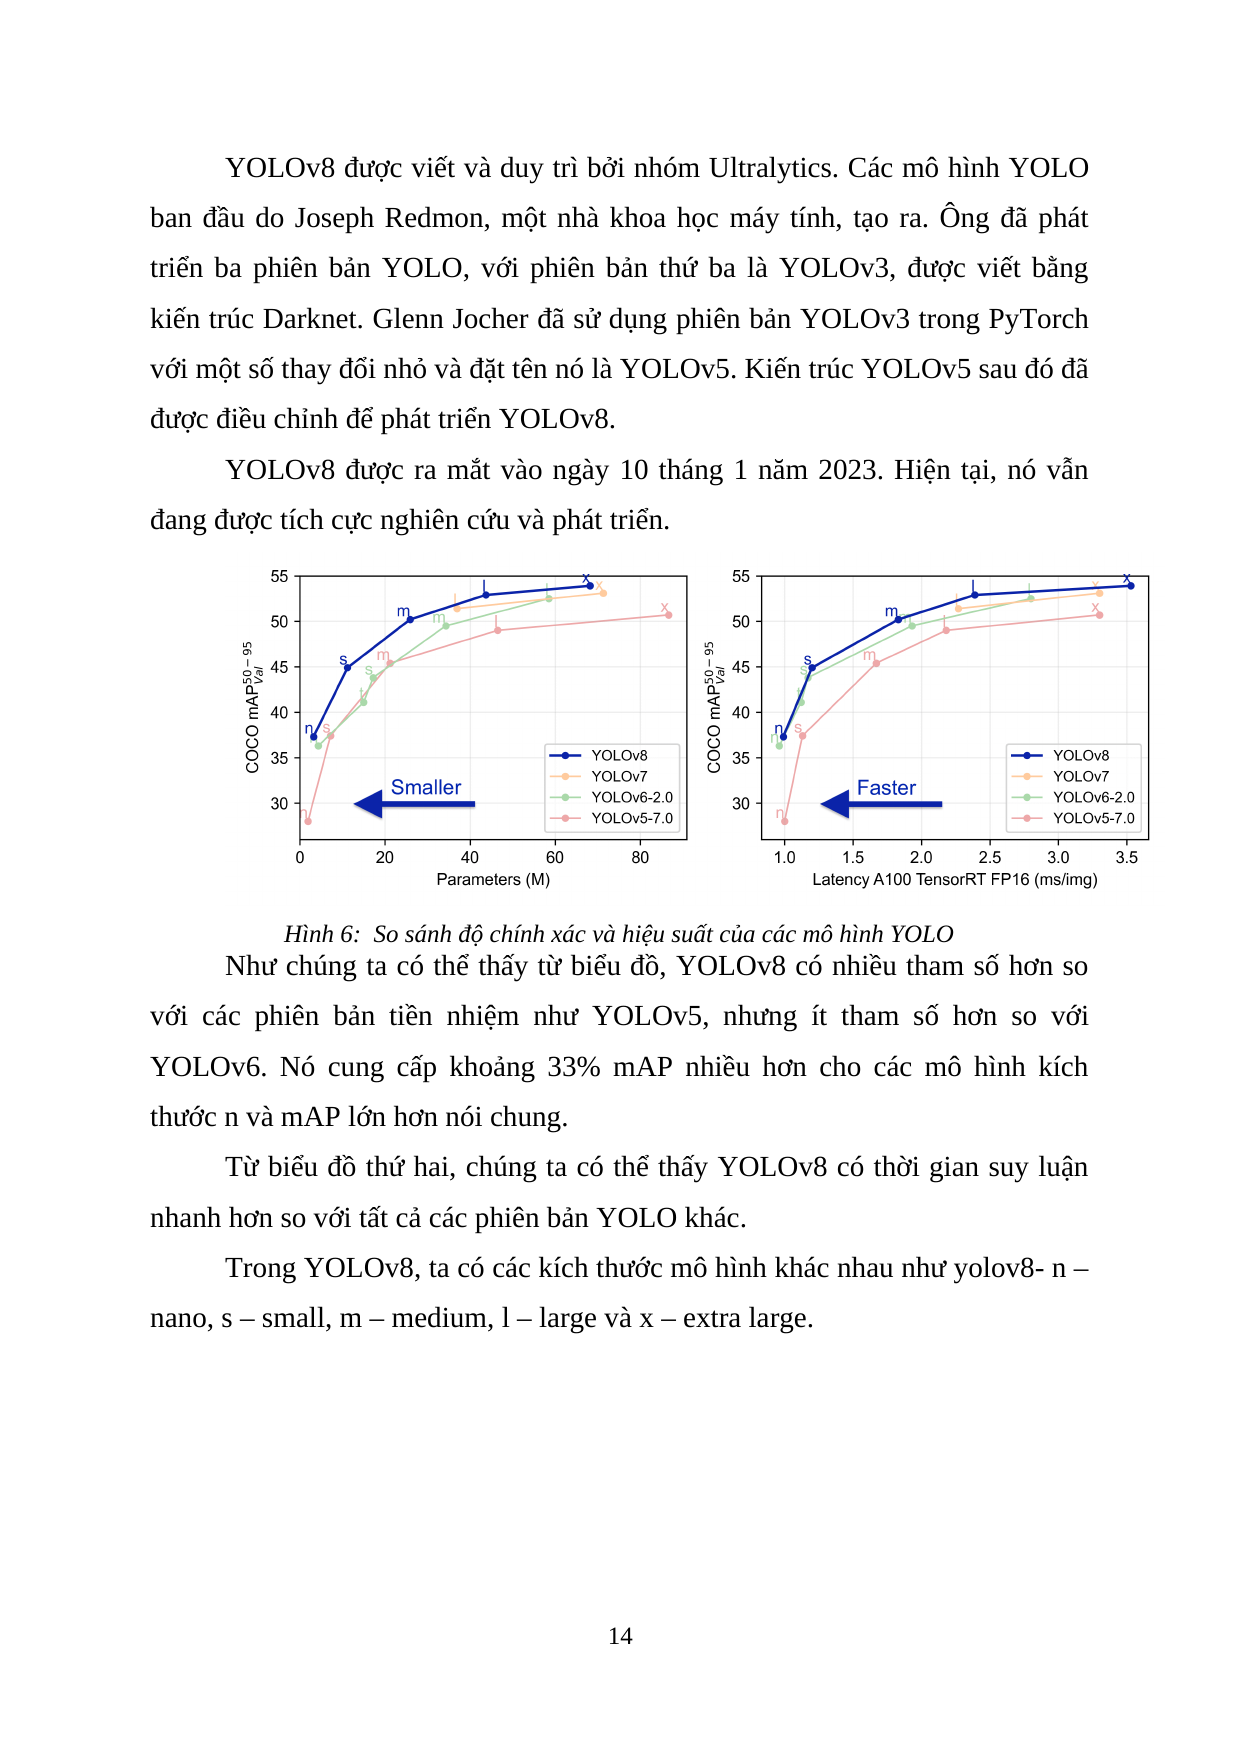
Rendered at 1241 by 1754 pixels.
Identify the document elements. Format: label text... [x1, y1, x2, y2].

text Hình 6: So sánh độ chính xác và hiệu suất của các mô hình YOLO [150, 919, 1090, 948]
picture [225, 552, 1166, 906]
text Từ biểu đồ thứ hai, chúng ta có thể thấy YOLOv8 có thời gian suy luận nhanh hơn so với tất cả các phiên bản YOLO khác. [150, 1149, 1090, 1233]
text YOLOv8 được ra mắt vào ngày 10 tháng 1 năm 2023. Hiện tại, nó vẫn đang được tích cực nghiên cứu và phát triển. [150, 452, 1090, 536]
text YOLOv8 được viết và duy trì bởi nhóm Ultralytics. Các mô hình YOLO ban đầu do Joseph Redmon, một nhà khoa học máy tính, tạo ra. Ông đã phát triển ba phiên bản YOLO, với phiên bản thứ ba là YOLOv3, được viết bằng kiến trúc Darknet. Glenn Jocher đã sử dụng phiên bản YOLOv3 trong PyTorch với một số thay đổi nhỏ và đặt tên nó là YOLOv5. Kiến trúc YOLOv5 sau đó đã được điều chỉnh để phát triển YOLOv8. [150, 150, 1090, 435]
text Trong YOLOv8, ta có các kích thước mô hình khác nhau như yolov8- n – nano, s – small, m – medium, l – large và x – extra large. [150, 1250, 1090, 1334]
text Như chúng ta có thể thấy từ biểu đồ, YOLOv8 có nhiều tham số hơn so với các phiên bản tiền nhiệm như YOLOv5, nhưng ít tham số hơn so với YOLOv6. Nó cung cấp khoảng 33% mAP nhiều hơn cho các mô hình kích thước n và mAP lớn hơn nói chung. [150, 948, 1090, 1133]
